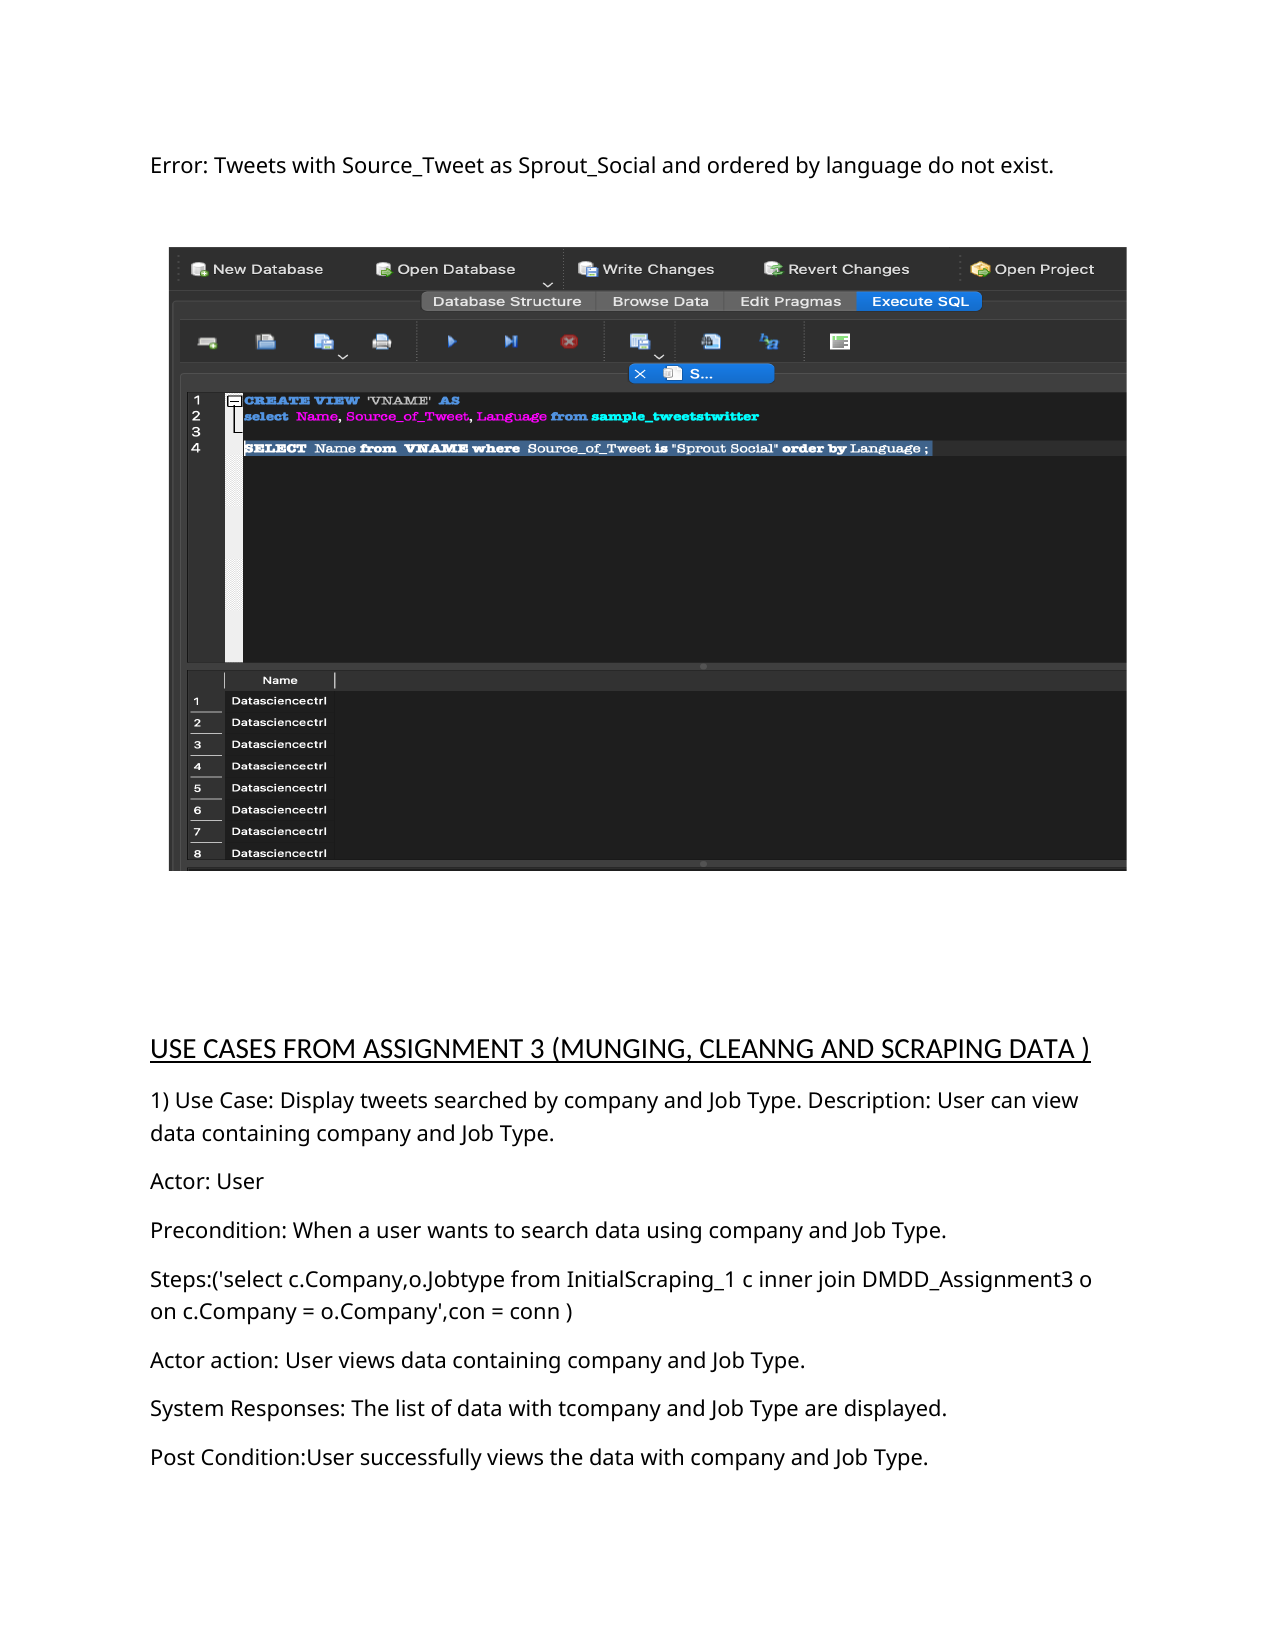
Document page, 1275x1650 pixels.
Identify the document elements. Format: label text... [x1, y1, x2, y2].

text Actor action: User views data containing company and Job Type. [150, 1345, 1125, 1374]
text 1) Use Case: Display tweets searched by company and Job Type. Description: User can view data containing company and Job Type. [150, 1086, 1125, 1147]
text Actor: User [150, 1166, 1125, 1196]
text System Responses: The list of data with tcompany and Job Type are displayed. [150, 1393, 1125, 1423]
text USE CASES FROM ASSIGNMENT 3 (MUNGING, CLEANNG AND SCRAPING DATA ) [150, 1030, 1125, 1066]
text Post Condition:User successfully views the data with company and Job Type. [150, 1442, 1125, 1472]
text Error: Tweets with Source_Tweet as Sprout_Social and ordered by language do not exist. [150, 150, 1125, 180]
text Steps:('select c.Company,o.Jobtype from InitialScraping_1 c inner join DMDD_Assignment3 o on c.Company = o.Company',con = conn ) [150, 1264, 1125, 1326]
text Precondition: When a user wants to search data using company and Job Type. [150, 1215, 1125, 1245]
